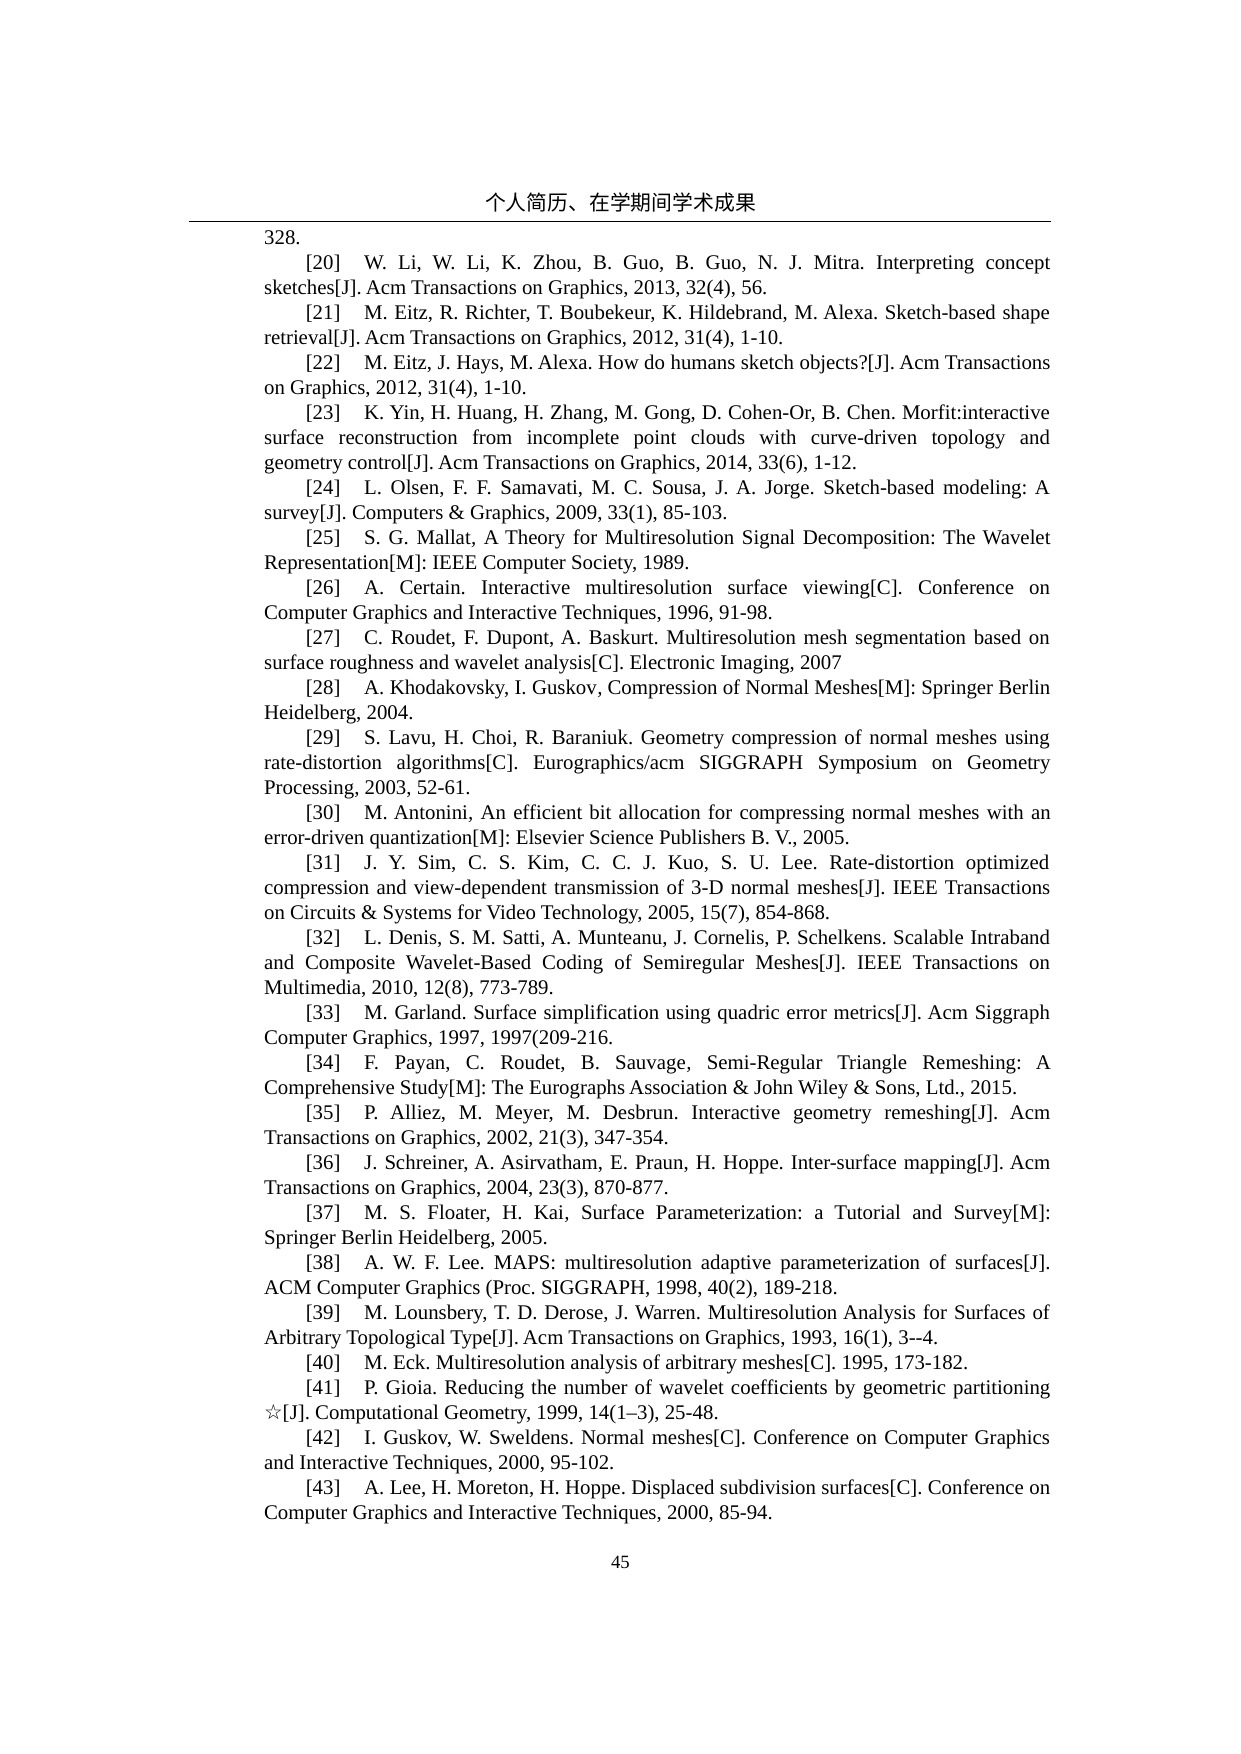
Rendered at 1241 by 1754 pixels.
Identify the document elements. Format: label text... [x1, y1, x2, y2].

text [21] M. Eitz, R. Richter, T. Boubekeur, K. Hildebrand, M. Alexa. Sketch-based shape retrieval[J]. Acm Transactions on Graphics, 2012, 31(4), 1-10. [264, 299, 1051, 349]
text [29] S. Lavu, H. Choi, R. Baraniuk. Geometry compression of normal meshes using rate-distortion algorithms[C]. Eurographics/acm SIGGRAPH Symposium on Geometry Processing, 2003, 52-61. [264, 724, 1051, 799]
text [25] S. G. Mallat, A Theory for Multiresolution Signal Decomposition: The Wavelet Representation[M]: IEEE Computer Society, 1989. [264, 524, 1051, 574]
text [40] M. Eck. Multiresolution analysis of arbitrary meshes[C]. 1995, 173-182. [264, 1349, 1051, 1374]
text [41] P. Gioia. Reducing the number of wavelet coefficients by geometric partitioning ☆[J]. Computational Geometry, 1999, 14(1–3), 25-48. [264, 1374, 1051, 1424]
text [34] F. Payan, C. Roudet, B. Sauvage, Semi-Regular Triangle Remeshing: A Comprehensive Study[M]: The Eurographs Association & John Wiley & Sons, Ltd., 2015. [264, 1049, 1051, 1099]
text [27] C. Roudet, F. Dupont, A. Baskurt. Multiresolution mesh segmentation based on surface roughness and wavelet analysis[C]. Electronic Imaging, 2007 [264, 624, 1051, 674]
text [37] M. S. Floater, H. Kai, Surface Parameterization: a Tutorial and Survey[M]: Springer Berlin Heidelberg, 2005. [264, 1199, 1051, 1249]
text [20] W. Li, W. Li, K. Zhou, B. Guo, B. Guo, N. J. Mitra. Interpreting concept sketches[J]. Acm Transactions on Graphics, 2013, 32(4), 56. [264, 249, 1051, 299]
text [28] A. Khodakovsky, I. Guskov, Compression of Normal Meshes[M]: Springer Berlin Heidelberg, 2004. [264, 674, 1051, 724]
text [35] P. Alliez, M. Meyer, M. Desbrun. Interactive geometry remeshing[J]. Acm Transactions on Graphics, 2002, 21(3), 347-354. [264, 1099, 1051, 1149]
text [42] I. Guskov, W. Sweldens. Normal meshes[C]. Conference on Computer Graphics and Interactive Techniques, 2000, 95-102. [264, 1424, 1051, 1474]
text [264, 224, 1051, 249]
text [32] L. Denis, S. M. Satti, A. Munteanu, J. Cornelis, P. Schelkens. Scalable Intraband and Composite Wavelet-Based Coding of Semiregular Meshes[J]. IEEE Transactions on Multimedia, 2010, 12(8), 773-789. [264, 924, 1051, 999]
text [43] A. Lee, H. Moreton, H. Hoppe. Displaced subdivision surfaces[C]. Conference on Computer Graphics and Interactive Techniques, 2000, 85-94. [264, 1474, 1051, 1524]
text [26] A. Certain. Interactive multiresolution surface viewing[C]. Conference on Computer Graphics and Interactive Techniques, 1996, 91-98. [264, 574, 1051, 624]
text [38] A. W. F. Lee. MAPS: multiresolution adaptive parameterization of surfaces[J]. ACM Computer Graphics (Proc. SIGGRAPH, 1998, 40(2), 189-218. [264, 1249, 1051, 1299]
text [33] M. Garland. Surface simplification using quadric error metrics[J]. Acm Siggraph Computer Graphics, 1997, 1997(209-216. [264, 999, 1051, 1049]
text [24] L. Olsen, F. F. Samavati, M. C. Sousa, J. A. Jorge. Sketch-based modeling: A survey[J]. Computers & Graphics, 2009, 33(1), 85-103. [264, 474, 1051, 524]
text [30] M. Antonini, An efficient bit allocation for compressing normal meshes with an error-driven quantization[M]: Elsevier Science Publishers B. V., 2005. [264, 799, 1051, 849]
text [31] J. Y. Sim, C. S. Kim, C. C. J. Kuo, S. U. Lee. Rate-distortion optimized compression and view-dependent transmission of 3-D normal meshes[J]. IEEE Transactions on Circuits & Systems for Video Technology, 2005, 15(7), 854-868. [264, 849, 1051, 924]
text [36] J. Schreiner, A. Asirvatham, E. Praun, H. Hoppe. Inter-surface mapping[J]. Acm Transactions on Graphics, 2004, 23(3), 870-877. [264, 1149, 1051, 1199]
text [39] M. Lounsbery, T. D. Derose, J. Warren. Multiresolution Analysis for Surfaces of Arbitrary Topological Type[J]. Acm Transactions on Graphics, 1993, 16(1), 3--4. [264, 1299, 1051, 1349]
text [23] K. Yin, H. Huang, H. Zhang, M. Gong, D. Cohen-Or, B. Chen. Morfit:interactive surface reconstruction from incomplete point clouds with curve-driven topology and geometry control[J]. Acm Transactions on Graphics, 2014, 33(6), 1-12. [264, 399, 1051, 474]
text [22] M. Eitz, J. Hays, M. Alexa. How do humans sketch objects?[J]. Acm Transactions on Graphics, 2012, 31(4), 1-10. [264, 349, 1051, 399]
